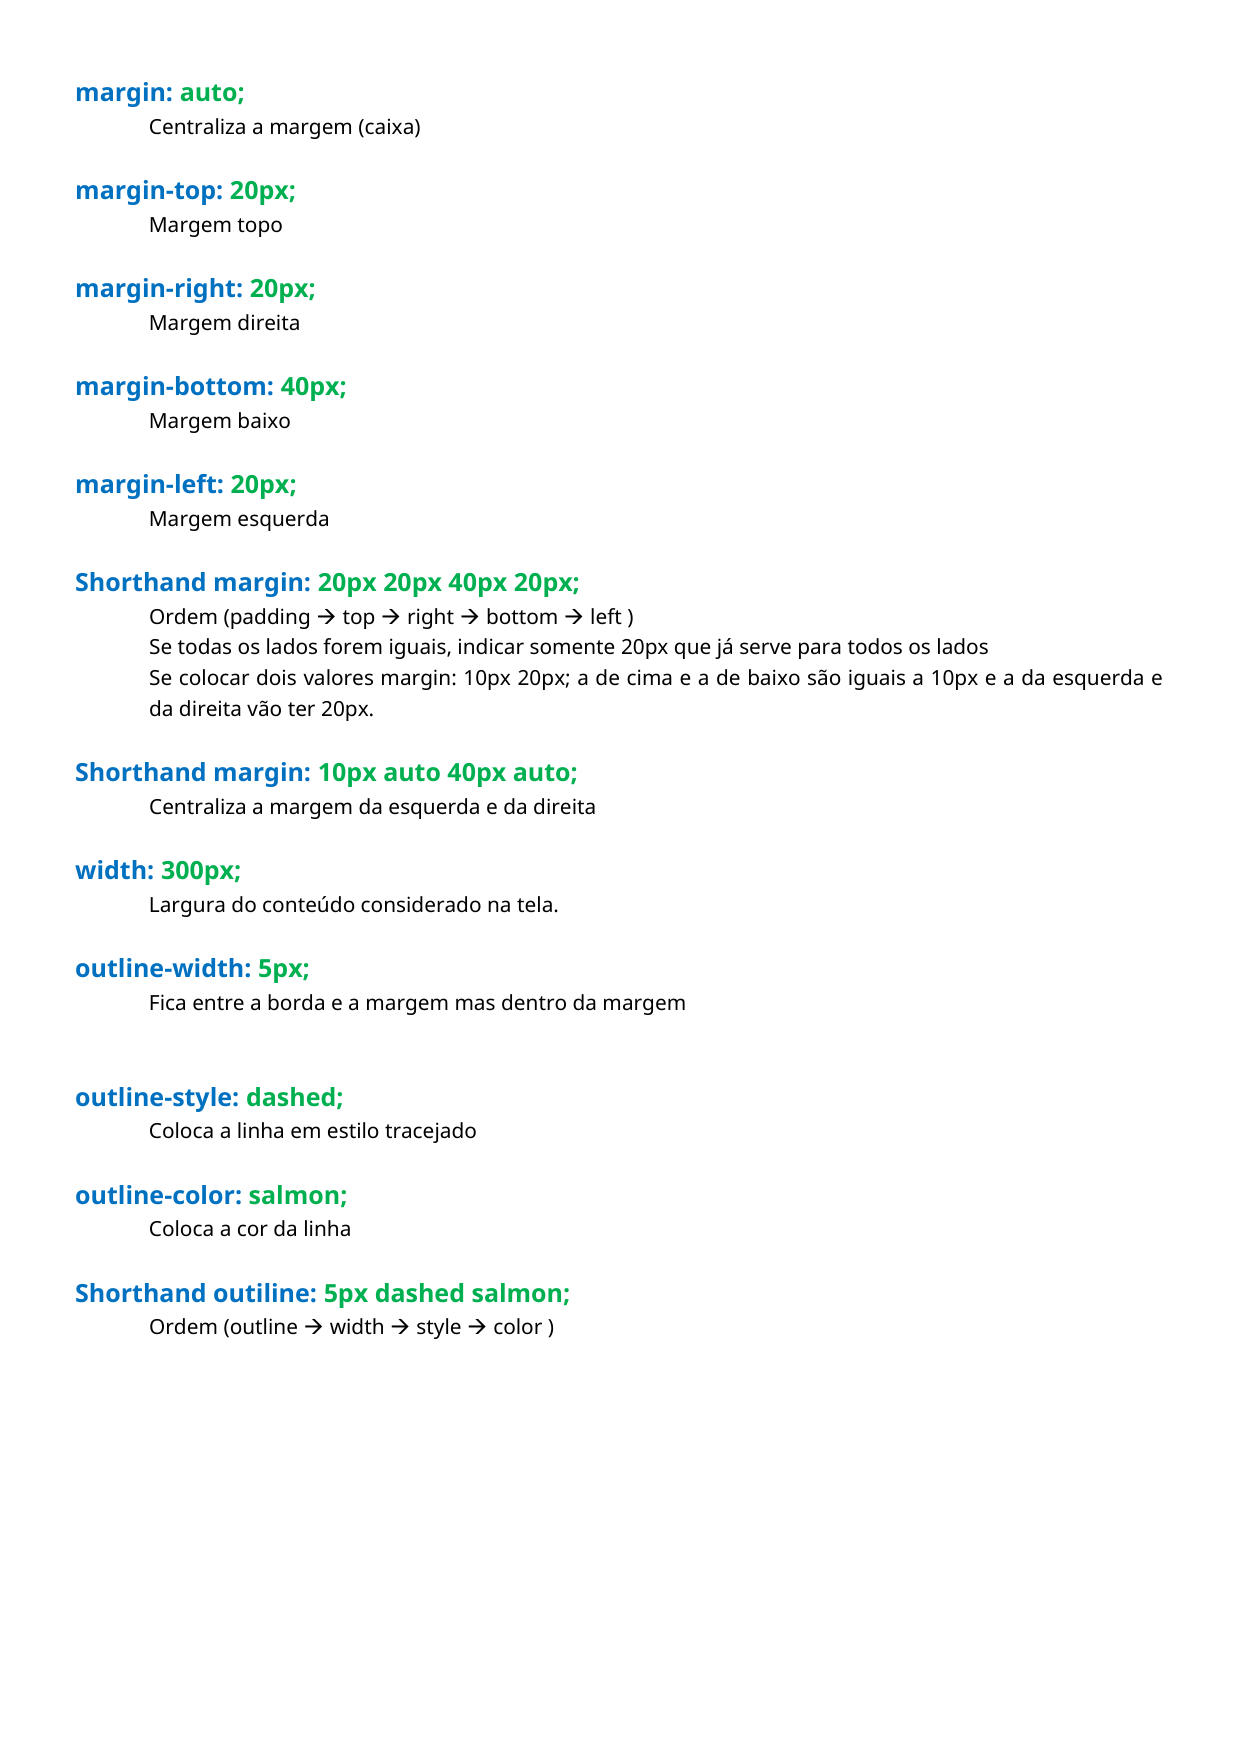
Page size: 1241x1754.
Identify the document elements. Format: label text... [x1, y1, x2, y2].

subtitle margin-top: 20px; [75, 173, 1165, 207]
subtitle margin: auto; [75, 75, 1165, 109]
text Fica entre a borda e a margem mas dentro da margem [75, 988, 1165, 1016]
text Centraliza a margem (caixa) [75, 112, 1165, 140]
subtitle Shorthand outiline: 5px dashed salmon; [75, 1276, 1165, 1310]
text Ordem (padding top right bottom left ) [149, 602, 1165, 630]
subtitle outline-color: salmon; [75, 1178, 1165, 1212]
text Ordem (outline width style color ) [149, 1312, 1165, 1341]
text Coloca a cor da linha [75, 1214, 1165, 1243]
subtitle width: 300px; [75, 853, 1165, 887]
subtitle outline-width: 5px; [75, 951, 1165, 985]
text Se colocar dois valores margin: 10px 20px; a de cima e a de baixo são iguais a 10px e a da esquerda e da direita vão ter 20px. [149, 663, 1165, 722]
subtitle margin-right: 20px; [75, 271, 1165, 305]
subtitle margin-bottom: 40px; [75, 369, 1165, 403]
text Coloca a linha em estilo tracejado [75, 1116, 1165, 1145]
subtitle Shorthand margin: 10px auto 40px auto; [75, 755, 1165, 789]
text Centraliza a margem da esquerda e da direita [149, 792, 1165, 820]
text Margem direita [75, 308, 1165, 336]
subtitle margin-left: 20px; [75, 467, 1165, 501]
text Margem esquerda [75, 504, 1165, 532]
subtitle outline-style: dashed; [75, 1080, 1165, 1114]
subtitle Shorthand margin: 20px 20px 40px 20px; [75, 565, 1165, 599]
text Largura do conteúdo considerado na tela. [75, 890, 1165, 918]
text Margem baixo [75, 406, 1165, 434]
text Margem topo [75, 210, 1165, 238]
text Se todas os lados forem iguais, indicar somente 20px que já serve para todos os lados [149, 632, 1165, 661]
